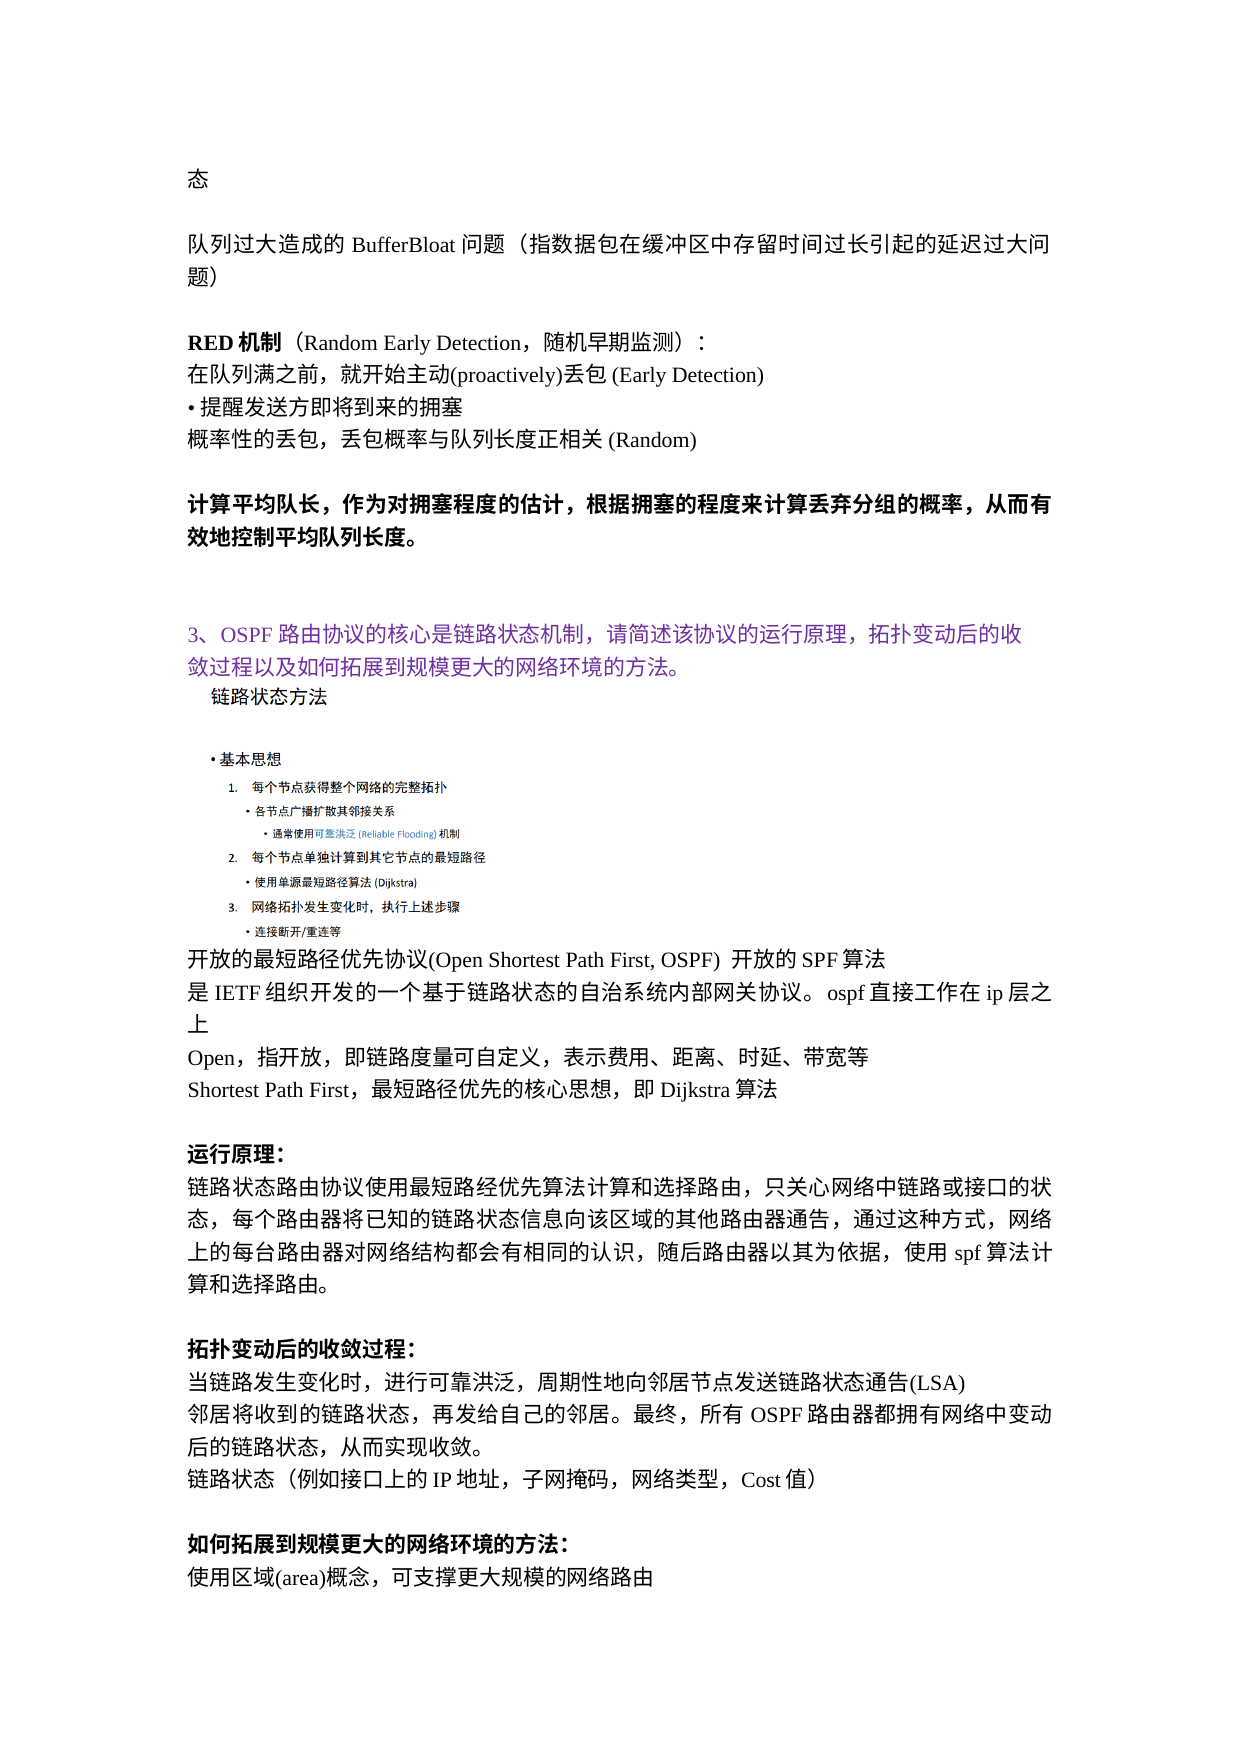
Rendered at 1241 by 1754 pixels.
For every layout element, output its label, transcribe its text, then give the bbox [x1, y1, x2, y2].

text 概率性的丢包，丢包概率与队列长度正相关 (Random) [187, 422, 1053, 454]
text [187, 1559, 1053, 1592]
text 当链路发生变化时，进行可靠洪泛，周期性地向邻居节点发送链路状态通告(LSA) [187, 1364, 1053, 1397]
text 3、OSPF 路由协议的核心是链路状态机制，请简述该协议的运行原理，拓扑变动后的收 [187, 617, 1053, 649]
text 队列过大造成的BufferBloat问题（指数据包在缓冲区中存留时间过长引起的延迟过大问题） [187, 227, 1053, 292]
text 邻居将收到的链路状态，再发给自己的邻居。最终，所有OSPF路由器都拥有网络中变动后的链路状态，从而实现收敛。 [187, 1397, 1053, 1462]
text 敛过程以及如何拓展到规模更大的网络环境的方法。 [187, 649, 1053, 682]
text Shortest Path First，最短路径优先的核心思想，即Dijkstra算法 [187, 1072, 1053, 1104]
text • 提醒发送方即将到来的拥塞 [187, 389, 1053, 422]
picture [187, 682, 609, 941]
text 链路状态（例如接口上的IP地址，子网掩码，网络类型，Cost值） [187, 1462, 1053, 1494]
text 在队列满之前，就开始主动(proactively)丢包 (Early Detection) [187, 357, 1053, 389]
text 拓扑变动后的收敛过程： [187, 1332, 1053, 1364]
text RED机制（Random Early Detection，随机早期监测）： [187, 324, 1053, 357]
text 运行原理： [187, 1137, 1053, 1169]
text 如何拓展到规模更大的网络环境的方法： [187, 1527, 1053, 1559]
text 是IETF组织开发的一个基于链路状态的自治系统内部网关协议。ospf直接工作在ip层之上 [187, 974, 1053, 1039]
text 计算平均队长，作为对拥塞程度的估计，根据拥塞的程度来计算丢弃分组的概率，从而有效地控制平均队列长度。 [187, 487, 1053, 552]
text 开放的最短路径优先协议(Open Shortest Path First, OSPF) 开放的SPF算法 [187, 942, 1053, 974]
text Open，指开放，即链路度量可自定义，表示费用、距离、时延、带宽等 [187, 1039, 1053, 1072]
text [187, 162, 1053, 194]
text 链路状态路由协议使用最短路经优先算法计算和选择路由，只关心网络中链路或接口的状态，每个路由器将已知的链路状态信息向该区域的其他路由器通告，通过这种方式，网络上的每台路由器对网络结构都会有相同的认识，随后路由器以其为依据，使用spf算法计算和选择路由。 [187, 1169, 1053, 1299]
